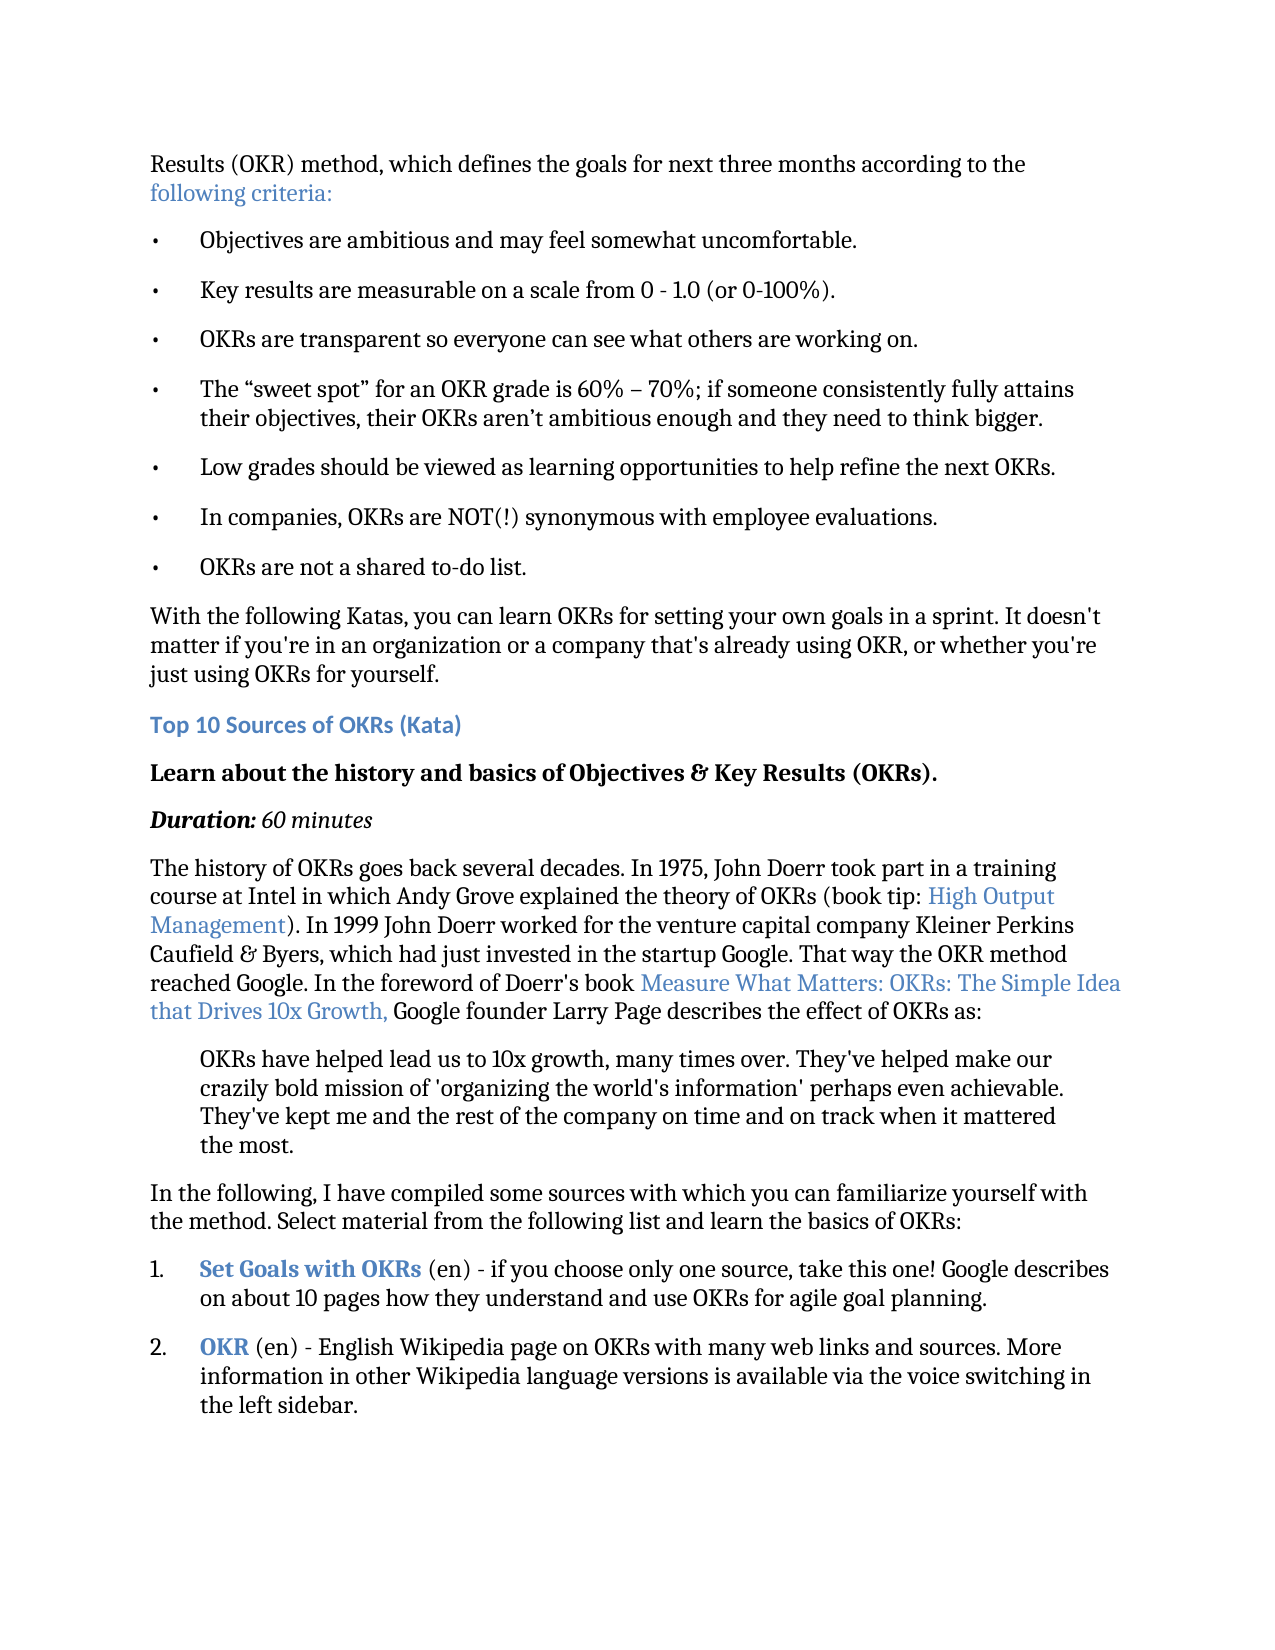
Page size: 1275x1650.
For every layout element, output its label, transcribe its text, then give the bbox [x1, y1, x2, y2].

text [150, 150, 1125, 207]
text With the following Katas, you can learn OKRs for setting your own goals in a sprint. It doesn't matter if you're in an organization or a company that's already using OKR, or whether you're just using OKRs for yourself. [150, 602, 1125, 688]
text The history of OKRs goes back several decades. In 1975, John Doerr took part in a training course at Intel in which Andy Grove explained the theory of OKRs (book tip: High Output Management). In 1999 John Doerr worked for the venture capital company Kleiner Perkins Caufield & Byers, which had just invested in the startup Google. That way the OKR method reached Google. In the foreword of Doerr's book Measure What Matters: OKRs: The Simple Idea that Drives 10x Growth, Google founder Larry Page describes the effect of OKRs as: [150, 853, 1125, 1026]
text Learn about the history and basics of Objectives & Key Results (OKRs). [150, 758, 1125, 787]
text OKRs have helped lead us to 10x growth, many times over. They've helped make our crazily bold mission of 'organizing the world's information' perhaps even achievable. They've kept me and the rest of the company on time and on track when it mattered the most. [200, 1045, 1075, 1160]
list OKRs are not a shared to-do list. [150, 552, 1125, 581]
text In the following, I have compiled some sources with which you can familiarize yourself with the method. Select material from the following list and learn the basics of OKRs: [150, 1178, 1125, 1236]
list Objectives are ambitious and may feel somewhat uncomfortable. [150, 226, 1125, 255]
list In companies, OKRs are NOT(!) synonymous with employee evaluations. [150, 503, 1125, 532]
list Set Goals with OKRs (en) - if you choose only one source, take this one! Google describes on about 10 pages how they understand and use OKRs for agile goal planning. [150, 1255, 1125, 1312]
subtitle Top 10 Sources of OKRs (Kata) [150, 709, 1125, 740]
list Low grades should be viewed as learning opportunities to help refine the next OKRs. [150, 453, 1125, 482]
list Key results are measurable on a scale from 0 - 1.0 (or 0-100%). [150, 276, 1125, 304]
list The “sweet spot” for an OKR grade is 60% – 70%; if someone consistently fully attains their objectives, their OKRs aren’t ambitious enough and they need to think bigger. [150, 375, 1125, 432]
list OKRs are transparent so everyone can see what others are working on. [150, 325, 1125, 354]
text Duration: 60 minutes [150, 806, 1125, 835]
list OKR (en) - English Wikipedia page on OKRs with many web links and sources. More information in other Wikipedia language versions is available via the voice switching in the left sidebar. [150, 1333, 1125, 1419]
